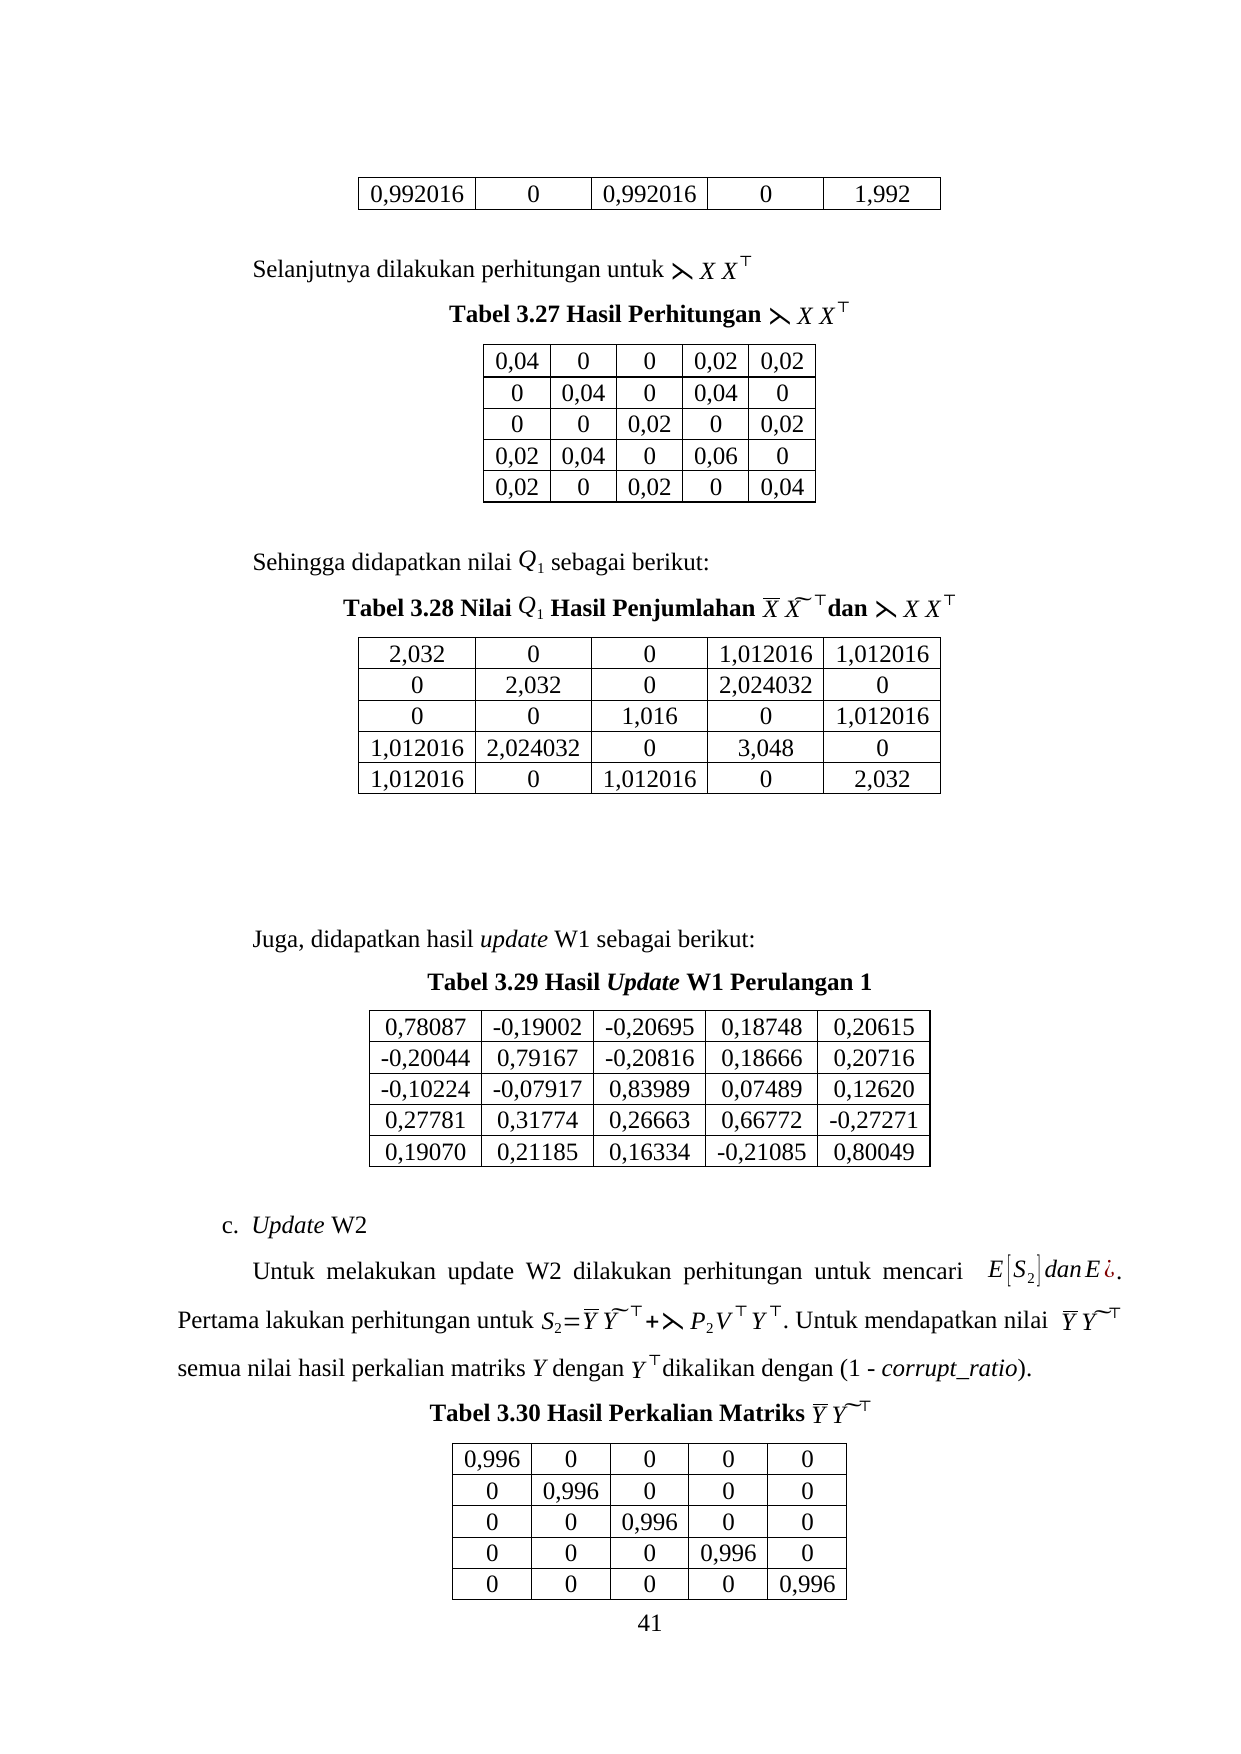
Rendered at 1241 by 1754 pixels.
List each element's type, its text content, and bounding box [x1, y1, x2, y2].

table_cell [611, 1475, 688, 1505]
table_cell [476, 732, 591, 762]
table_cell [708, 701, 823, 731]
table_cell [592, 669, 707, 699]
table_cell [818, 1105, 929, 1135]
text Tabel 3.27 Hasil Perhitungan [177, 298, 1122, 329]
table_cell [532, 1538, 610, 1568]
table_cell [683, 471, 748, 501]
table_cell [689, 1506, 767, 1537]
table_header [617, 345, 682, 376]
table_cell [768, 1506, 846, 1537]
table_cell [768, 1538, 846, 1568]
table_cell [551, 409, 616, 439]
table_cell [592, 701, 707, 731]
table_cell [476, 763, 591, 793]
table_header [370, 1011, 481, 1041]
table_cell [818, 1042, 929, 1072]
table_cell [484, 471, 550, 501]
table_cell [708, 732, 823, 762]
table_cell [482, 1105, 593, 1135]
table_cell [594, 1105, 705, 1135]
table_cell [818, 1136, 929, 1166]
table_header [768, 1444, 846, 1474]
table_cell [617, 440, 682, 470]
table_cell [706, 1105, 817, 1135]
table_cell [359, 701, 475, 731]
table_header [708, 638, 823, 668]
text Tabel 3.30 Hasil Perkalian Matriks [177, 1397, 1122, 1428]
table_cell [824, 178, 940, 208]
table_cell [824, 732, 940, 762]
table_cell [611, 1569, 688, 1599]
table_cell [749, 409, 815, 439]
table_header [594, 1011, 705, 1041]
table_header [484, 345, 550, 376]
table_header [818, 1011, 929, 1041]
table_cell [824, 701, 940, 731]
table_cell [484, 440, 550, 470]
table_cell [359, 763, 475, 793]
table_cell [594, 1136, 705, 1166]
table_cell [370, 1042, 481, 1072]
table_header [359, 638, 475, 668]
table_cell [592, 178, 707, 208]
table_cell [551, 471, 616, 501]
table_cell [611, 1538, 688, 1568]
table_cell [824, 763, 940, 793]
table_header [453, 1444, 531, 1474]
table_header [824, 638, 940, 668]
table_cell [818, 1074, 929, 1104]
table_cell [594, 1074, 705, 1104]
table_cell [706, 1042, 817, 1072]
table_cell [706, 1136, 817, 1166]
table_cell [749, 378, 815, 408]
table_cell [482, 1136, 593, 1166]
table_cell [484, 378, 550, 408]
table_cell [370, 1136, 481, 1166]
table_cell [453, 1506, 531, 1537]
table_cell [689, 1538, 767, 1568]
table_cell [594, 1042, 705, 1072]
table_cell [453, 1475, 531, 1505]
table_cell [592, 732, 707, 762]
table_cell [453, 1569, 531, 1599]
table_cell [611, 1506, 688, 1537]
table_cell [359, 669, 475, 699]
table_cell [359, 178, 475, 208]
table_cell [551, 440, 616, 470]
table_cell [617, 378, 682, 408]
text Sehingga didapatkan nilai sebagai berikut: [177, 546, 1122, 577]
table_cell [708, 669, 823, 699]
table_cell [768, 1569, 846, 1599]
text Tabel 3.29 Hasil Update W1 Perulangan 1 [177, 967, 1122, 996]
text Tabel 3.28 Nilai Hasil Penjumlahan dan [177, 591, 1122, 623]
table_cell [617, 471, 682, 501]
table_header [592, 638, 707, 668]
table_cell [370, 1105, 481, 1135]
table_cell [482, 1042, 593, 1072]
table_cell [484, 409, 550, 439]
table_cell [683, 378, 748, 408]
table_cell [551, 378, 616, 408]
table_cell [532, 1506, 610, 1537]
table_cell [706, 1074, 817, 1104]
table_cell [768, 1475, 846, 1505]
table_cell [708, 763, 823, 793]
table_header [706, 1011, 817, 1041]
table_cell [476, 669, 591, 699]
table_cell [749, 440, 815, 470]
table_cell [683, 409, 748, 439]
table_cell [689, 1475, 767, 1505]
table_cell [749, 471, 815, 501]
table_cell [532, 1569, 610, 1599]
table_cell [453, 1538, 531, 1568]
text Untuk melakukan update W2 dilakukan perhitungan untuk mencari . Pertama lakukan perhitungan untuk . Untuk mendapatkan nilai semua nilai hasil perkalian matriks Y dengan dikalikan dengan (1 - corrupt_ratio). [177, 1253, 1122, 1383]
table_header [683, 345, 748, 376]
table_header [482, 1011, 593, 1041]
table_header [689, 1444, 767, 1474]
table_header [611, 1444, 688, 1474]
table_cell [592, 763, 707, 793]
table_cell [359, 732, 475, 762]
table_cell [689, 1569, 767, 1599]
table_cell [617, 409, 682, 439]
list Update W2 [222, 1210, 1122, 1239]
text Selanjutnya dilakukan perhitungan untuk [177, 253, 1122, 284]
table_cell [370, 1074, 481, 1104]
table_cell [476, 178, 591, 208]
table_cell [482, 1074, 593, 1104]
text Juga, didapatkan hasil update W1 sebagai berikut: [177, 924, 1122, 952]
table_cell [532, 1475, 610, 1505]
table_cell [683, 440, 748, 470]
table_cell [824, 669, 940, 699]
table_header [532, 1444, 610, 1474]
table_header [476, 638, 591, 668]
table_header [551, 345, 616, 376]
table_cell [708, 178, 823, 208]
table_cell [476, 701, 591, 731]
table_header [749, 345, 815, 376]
